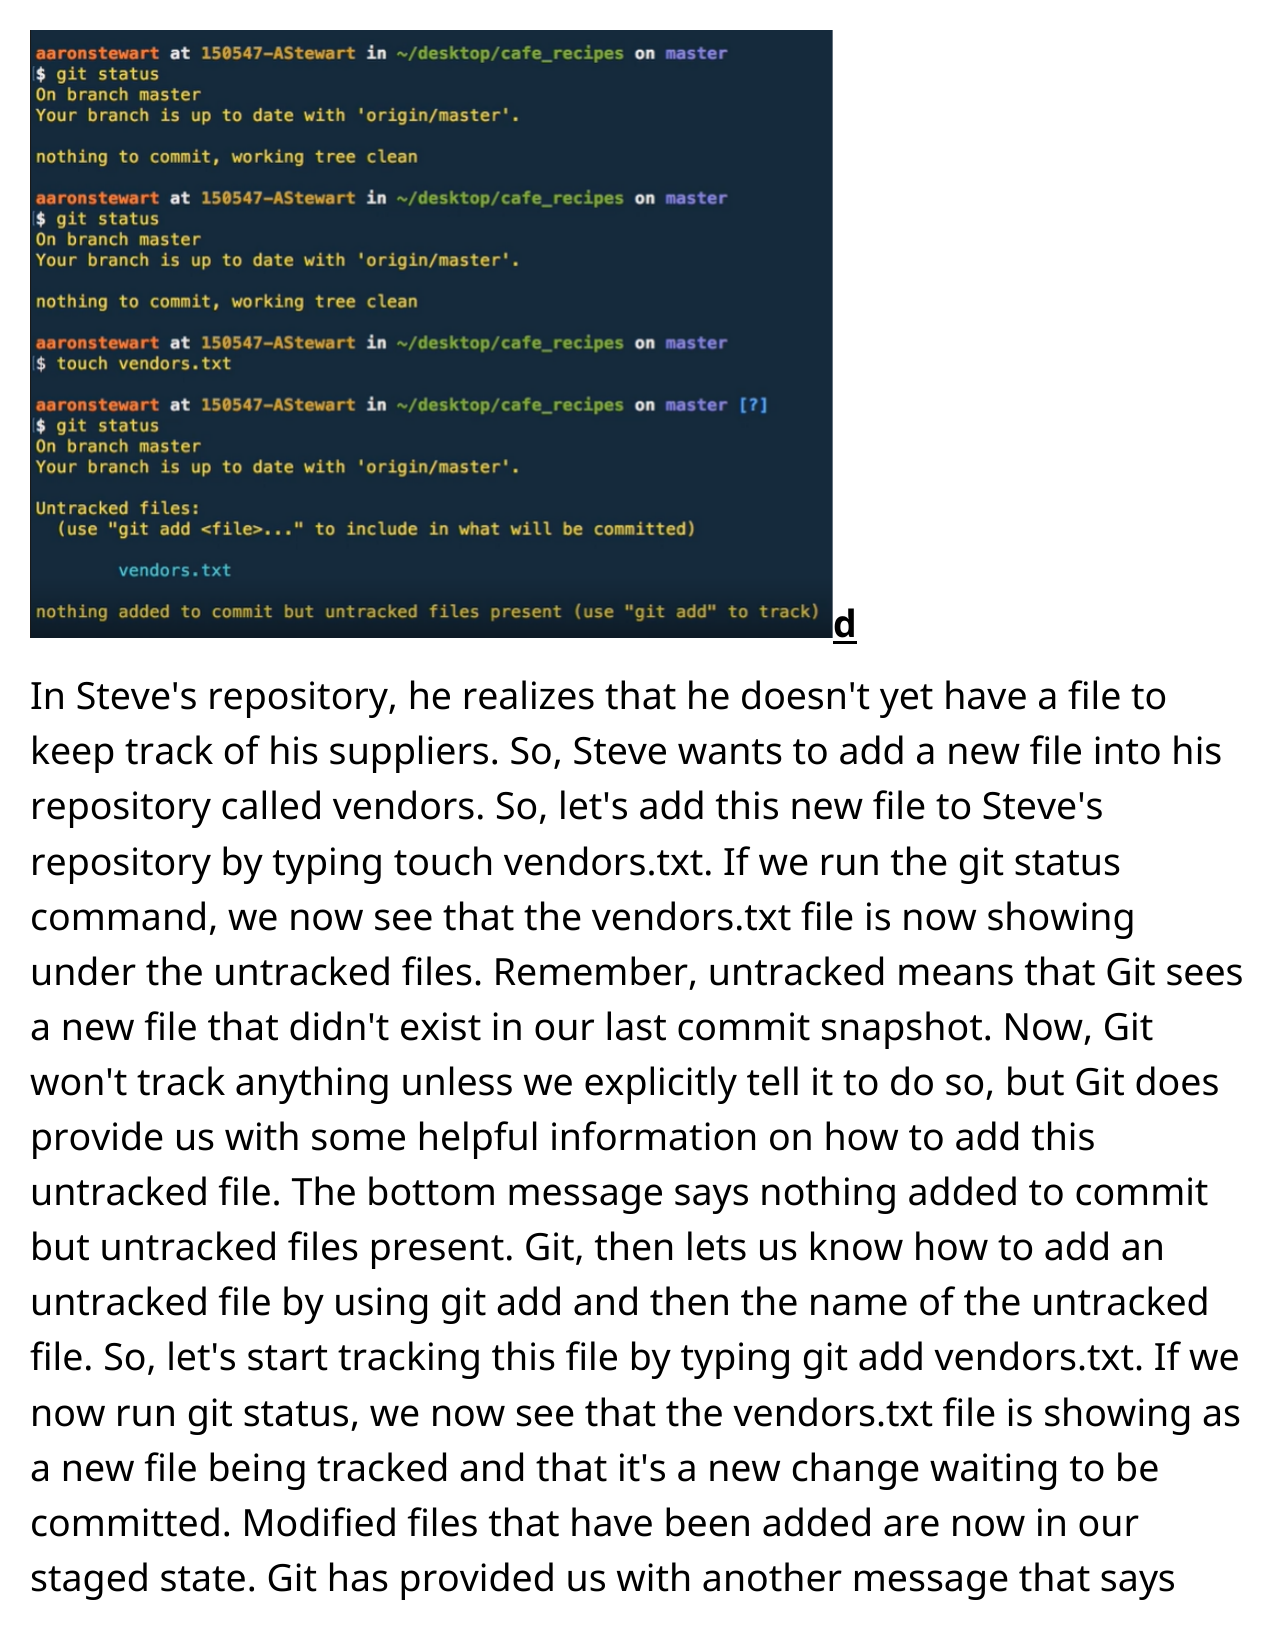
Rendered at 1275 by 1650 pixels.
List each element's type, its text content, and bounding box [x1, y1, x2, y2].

picture [30, 30, 833, 638]
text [30, 669, 1245, 1602]
